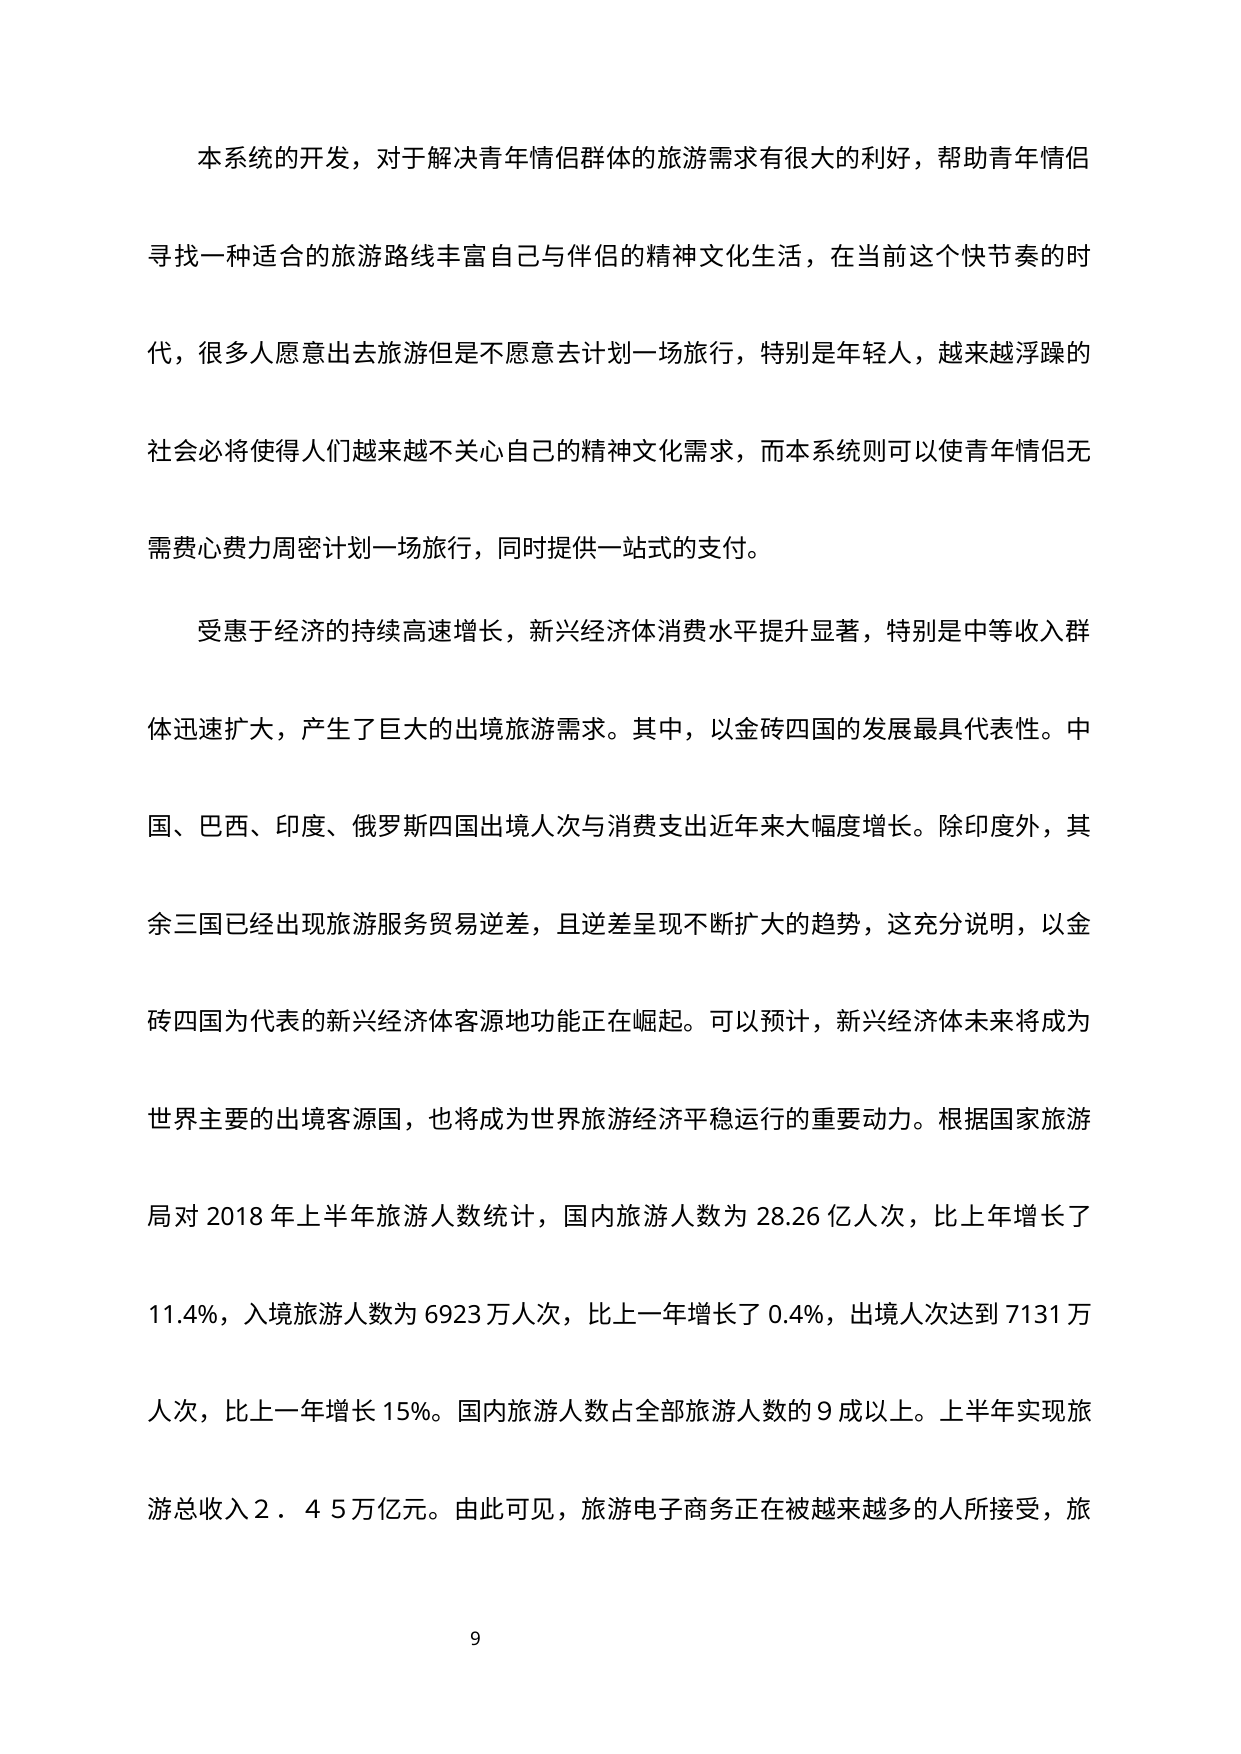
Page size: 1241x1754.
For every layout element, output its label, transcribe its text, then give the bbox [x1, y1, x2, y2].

text 本系统的开发，对于解决青年情侣群体的旅游需求有很大的利好，帮助青年情侣寻找一种适合的旅游路线丰富自己与伴侣的精神文化生活，在当前这个快节奏的时代，很多人愿意出去旅游但是不愿意去计划一场旅行，特别是年轻人，越来越浮躁的社会必将使得人们越来越不关心自己的精神文化需求，而本系统则可以使青年情侣无需费心费力周密计划一场旅行，同时提供一站式的支付。 [148, 124, 1093, 579]
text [148, 597, 1093, 1540]
